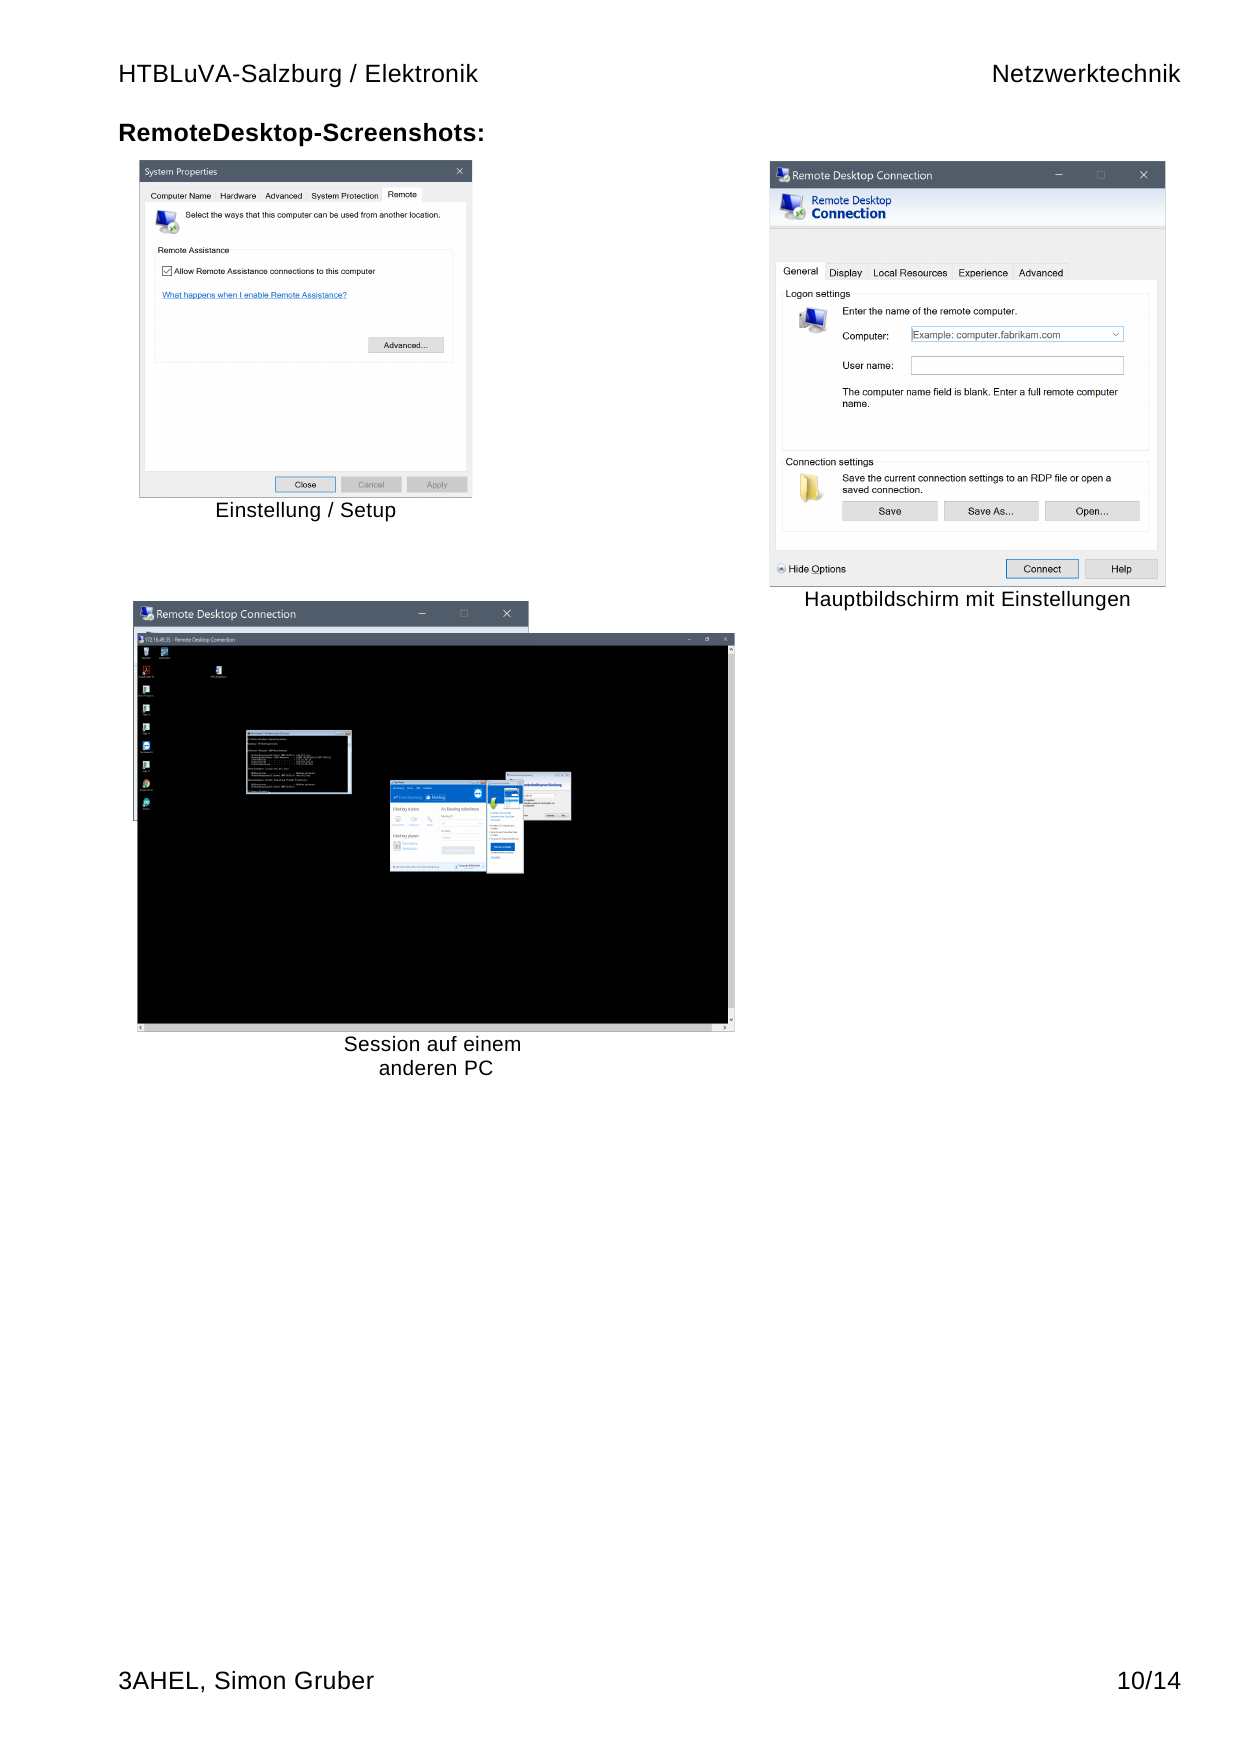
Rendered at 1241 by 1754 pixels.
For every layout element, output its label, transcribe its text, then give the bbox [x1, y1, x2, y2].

picture [769, 161, 1166, 587]
picture [139, 160, 473, 498]
picture [133, 601, 735, 1032]
text RemoteDesktop-Screenshots: [118, 118, 1181, 147]
